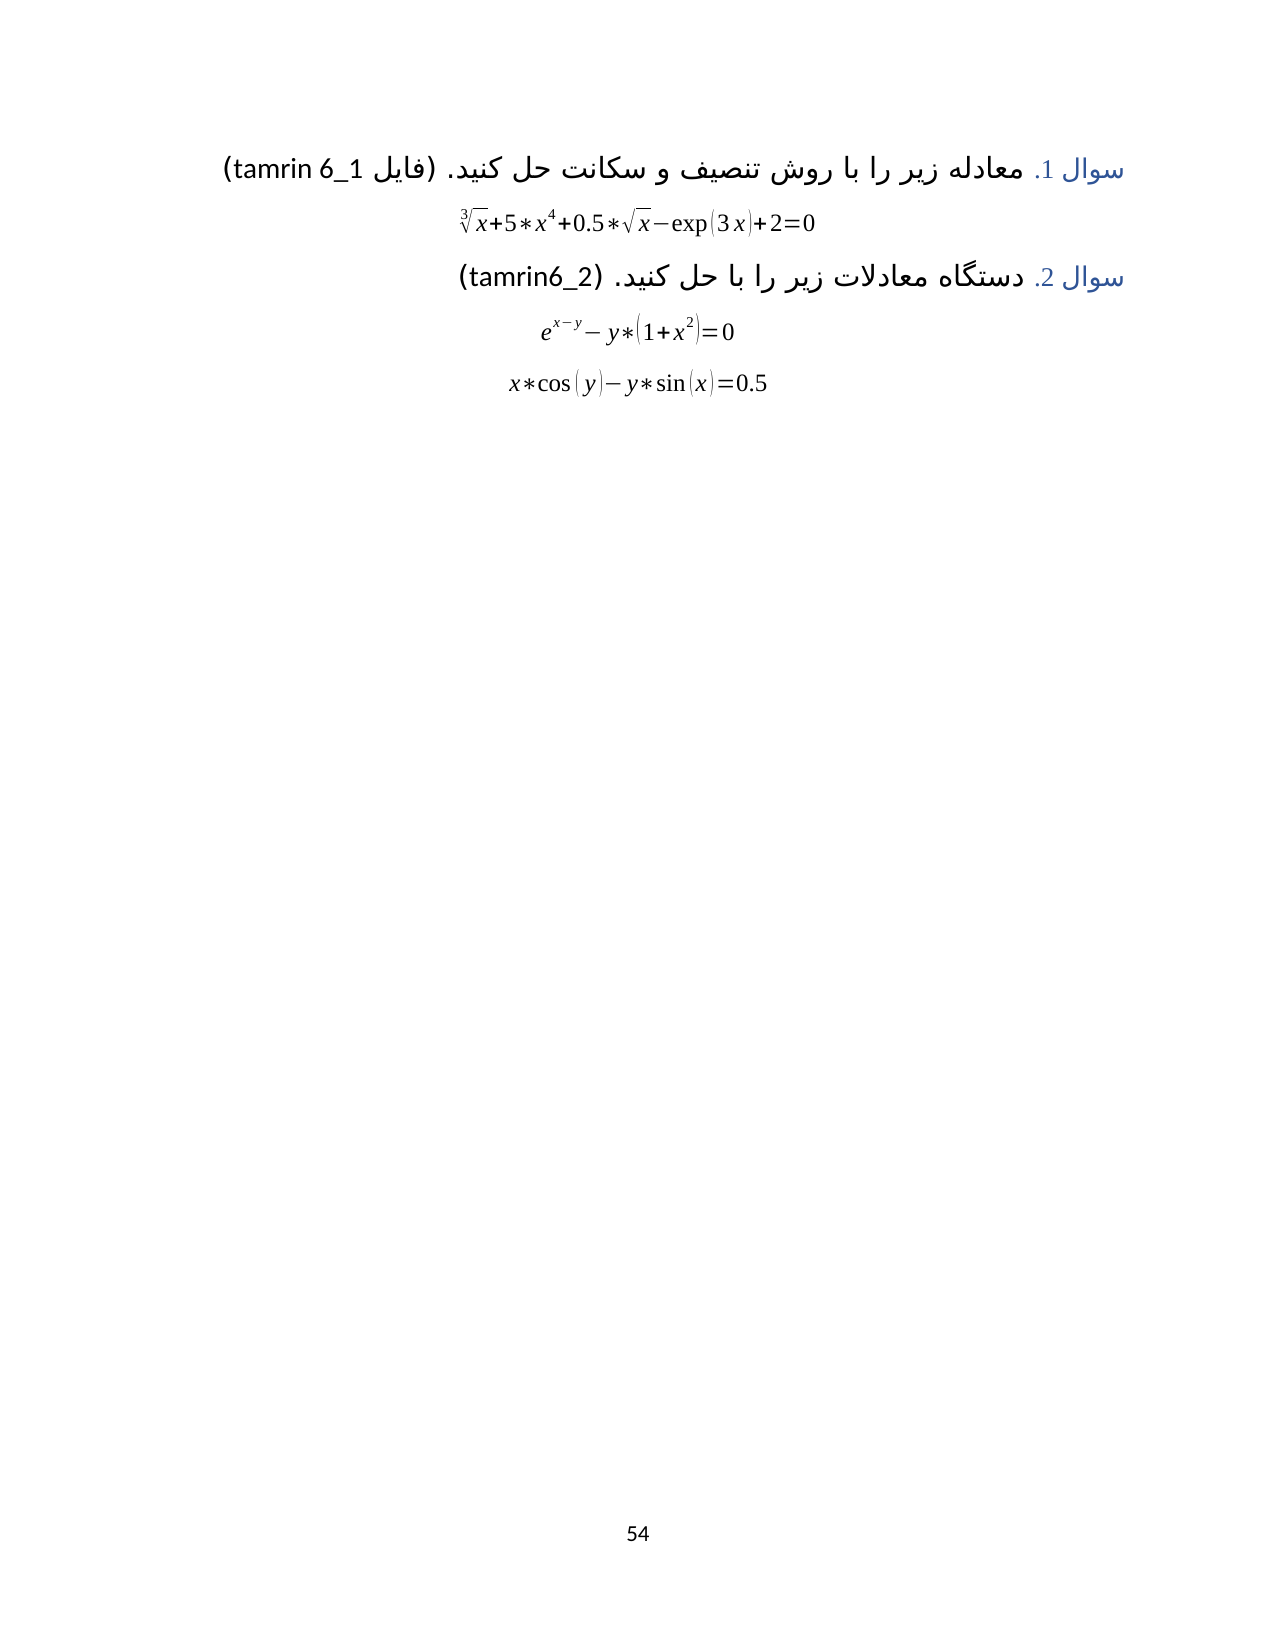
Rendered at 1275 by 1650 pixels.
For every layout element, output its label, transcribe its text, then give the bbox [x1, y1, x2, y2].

text سوال 2. دستگاه معادلات زیر را با حل کنید. (tamrin6_2) [150, 258, 1125, 293]
text سوال 1. معادله زیر را با روش تنصیف و سکانت حل کنید. (فایل tamrin 6_1) [150, 150, 1125, 186]
